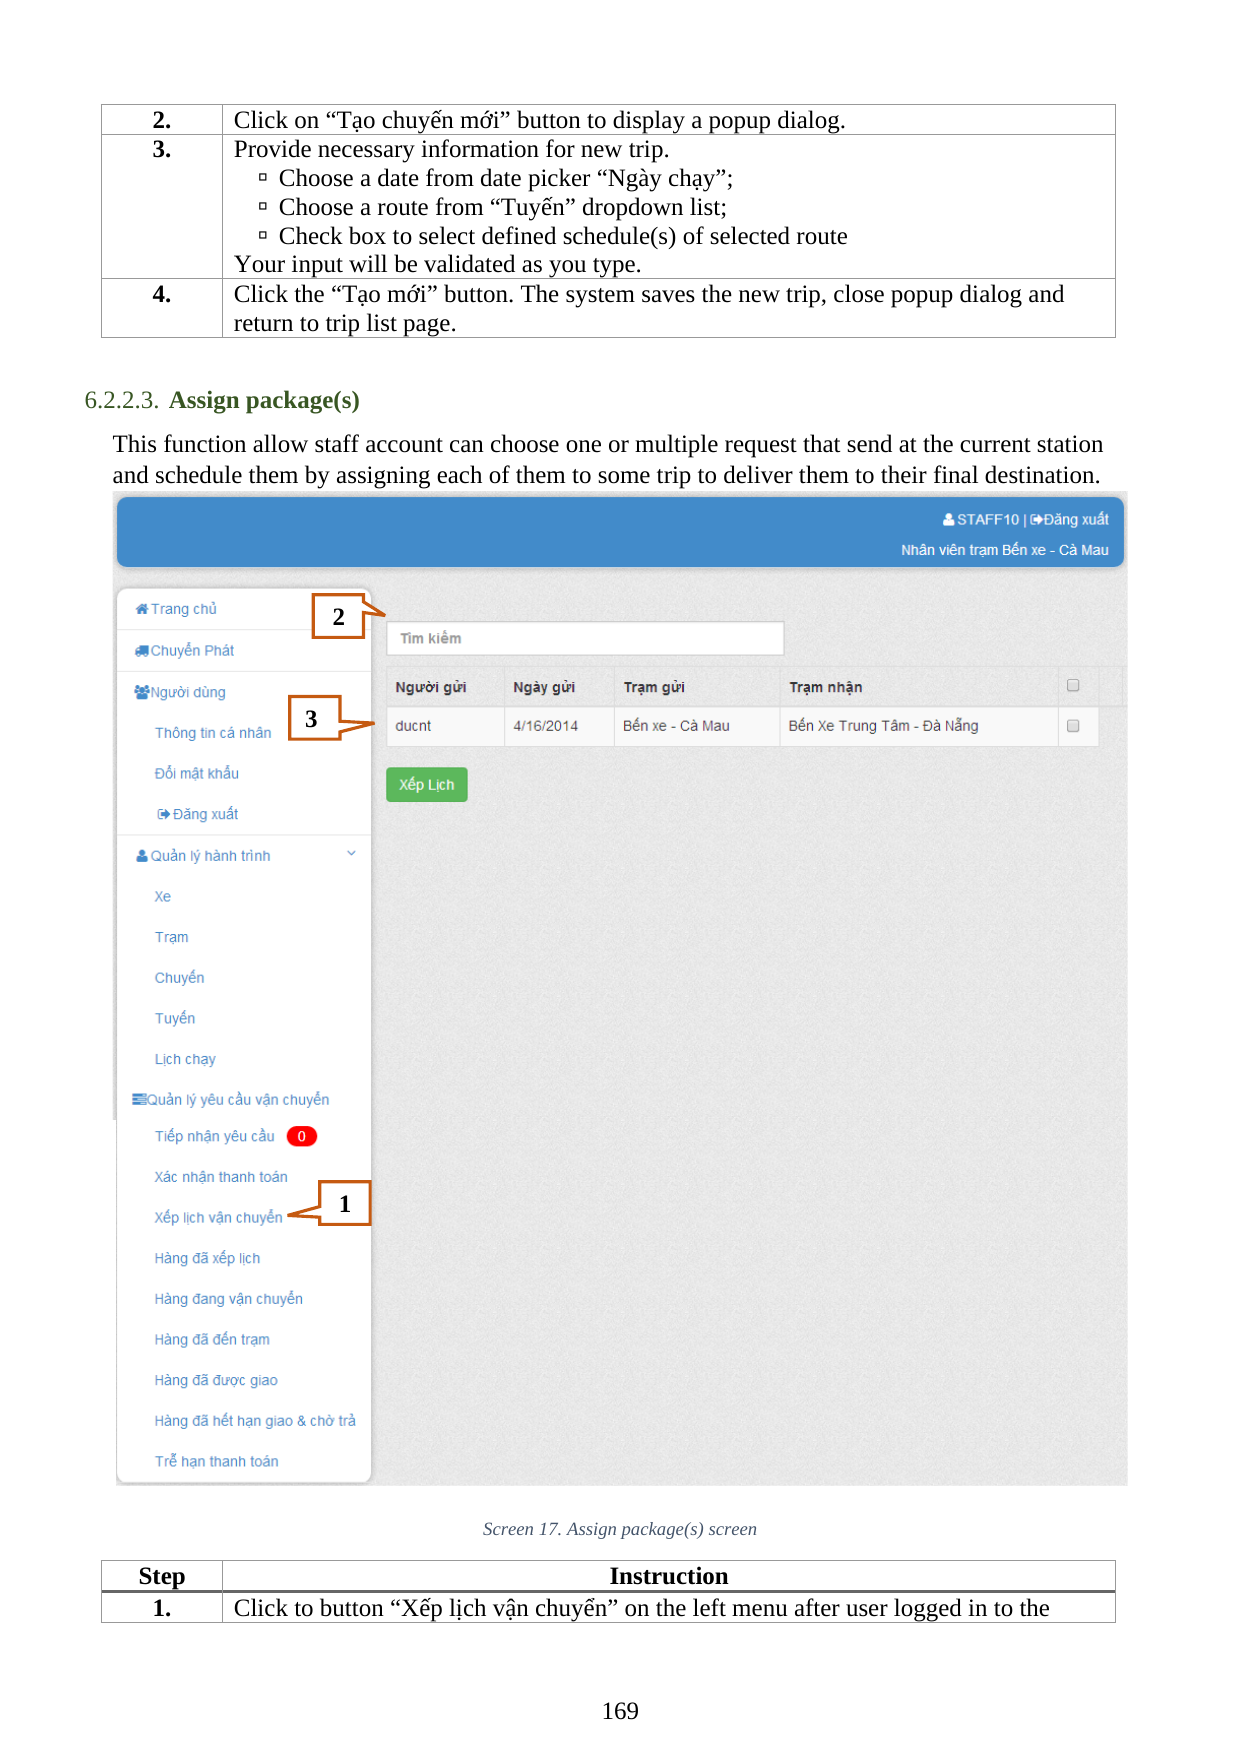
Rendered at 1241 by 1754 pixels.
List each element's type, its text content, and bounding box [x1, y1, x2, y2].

text This function allow staff account can choose one or multiple request that send at the current station and schedule them by assigning each of them to some trip to deliver them to their final destination. [112, 429, 1128, 491]
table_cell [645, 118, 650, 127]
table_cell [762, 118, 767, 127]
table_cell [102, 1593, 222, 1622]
picture [112, 491, 1128, 1499]
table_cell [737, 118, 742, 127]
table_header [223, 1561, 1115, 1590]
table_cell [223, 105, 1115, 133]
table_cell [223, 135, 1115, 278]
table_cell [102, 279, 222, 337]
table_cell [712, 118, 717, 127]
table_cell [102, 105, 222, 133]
subtitle Assign package(s) [159, 386, 1128, 414]
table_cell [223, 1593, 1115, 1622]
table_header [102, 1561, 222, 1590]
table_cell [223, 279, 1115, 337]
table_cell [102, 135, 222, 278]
